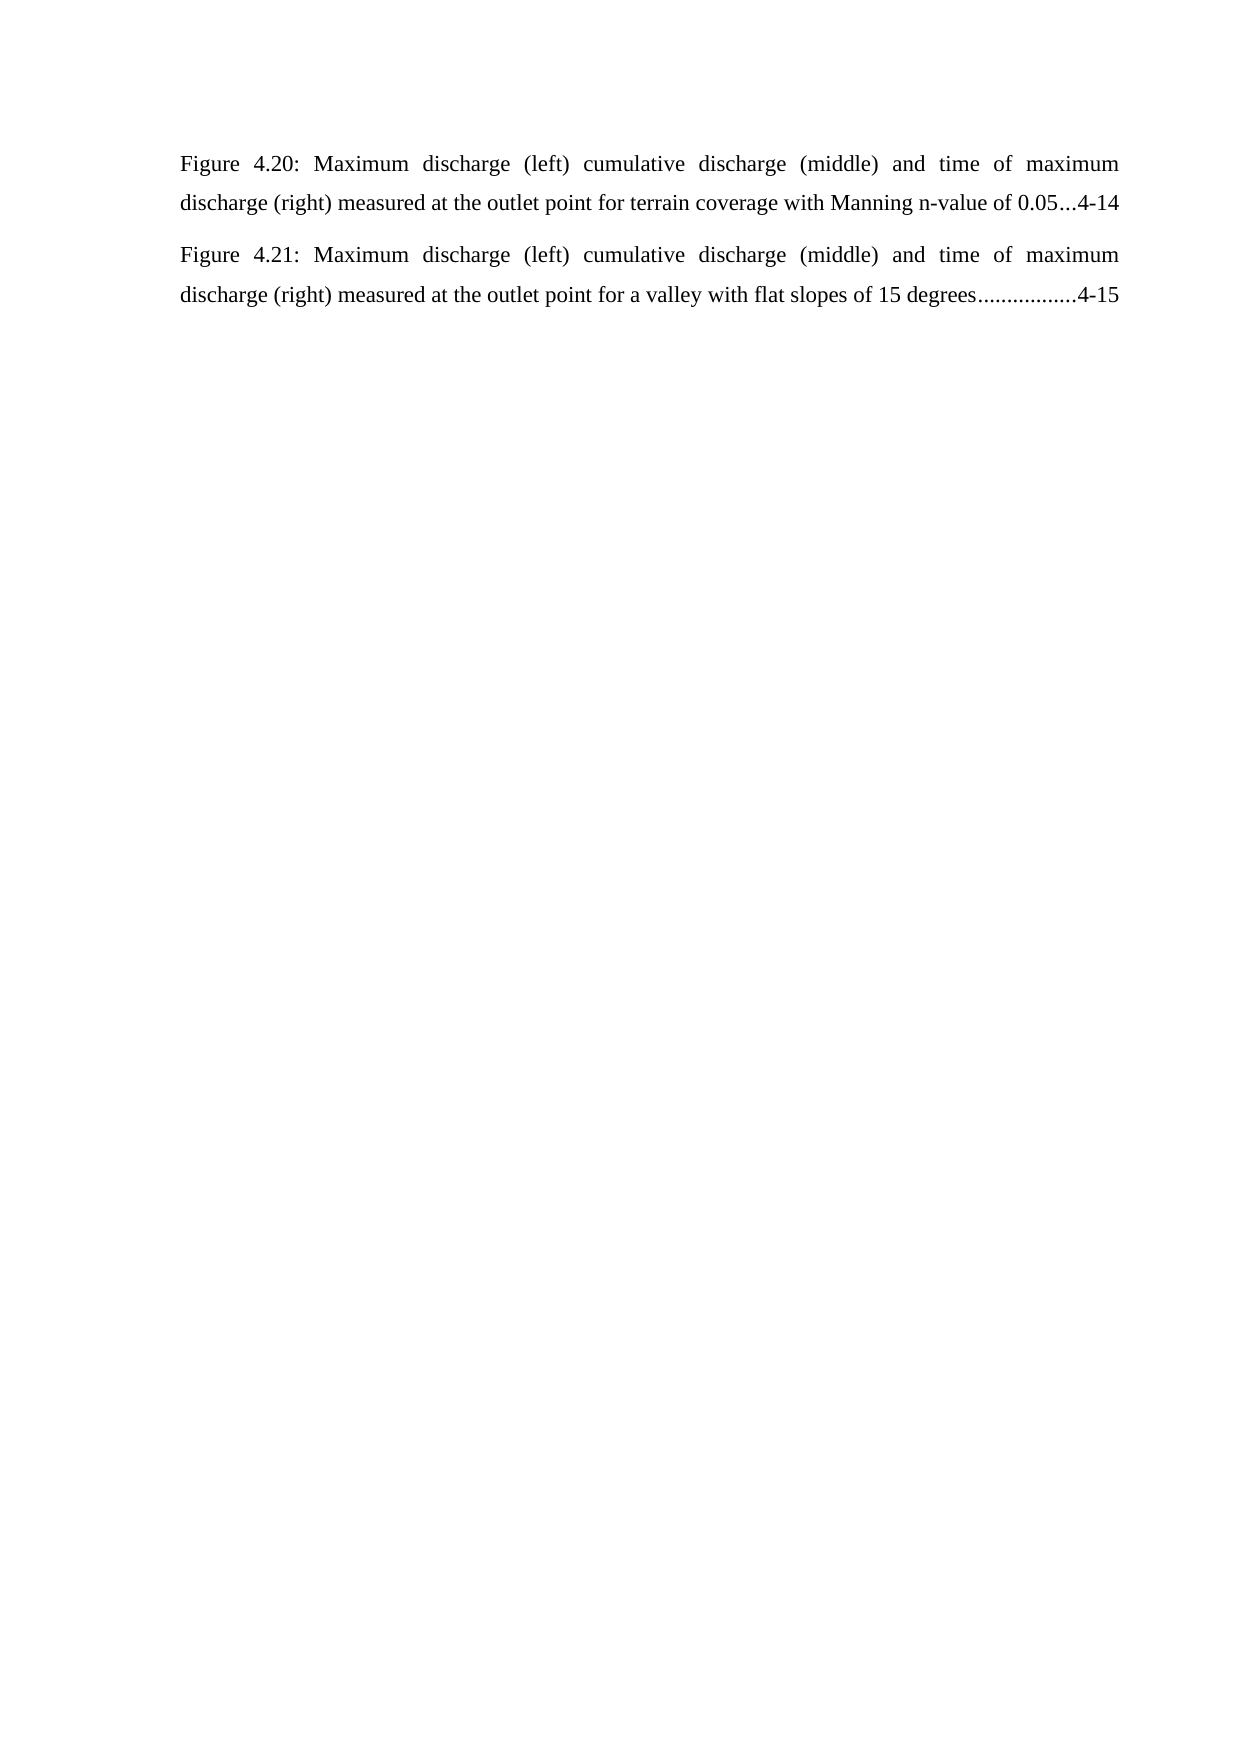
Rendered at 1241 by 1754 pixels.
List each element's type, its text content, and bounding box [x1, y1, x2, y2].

text Figure 4.21: Maximum discharge (left) cumulative discharge (middle) and time of maximum discharge (right) measured at the outlet point for a valley with flat slopes of 15 degrees 4-15 [180, 241, 1120, 307]
text Figure 4.20: Maximum discharge (left) cumulative discharge (middle) and time of maximum discharge (right) measured at the outlet point for terrain coverage with Manning n-value of 0.05 4-14 [180, 150, 1120, 216]
